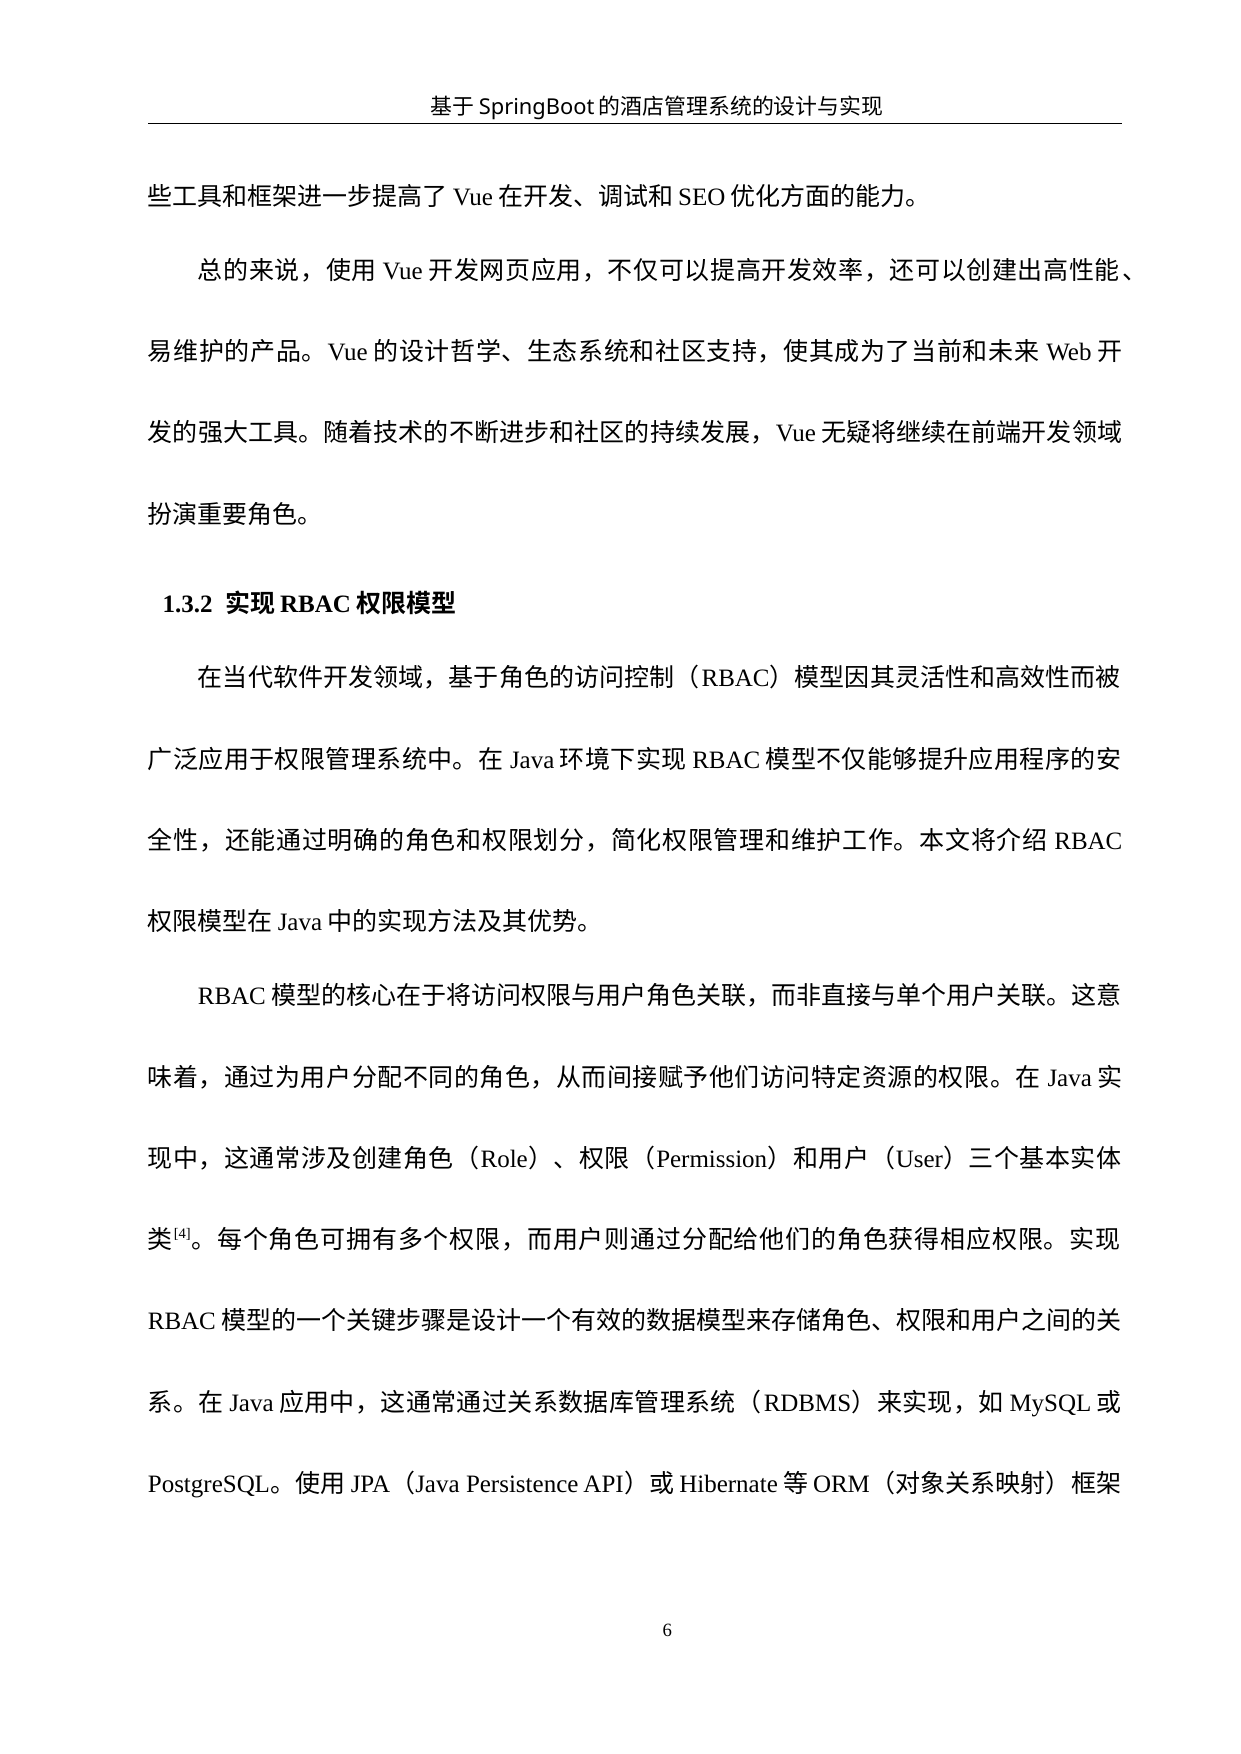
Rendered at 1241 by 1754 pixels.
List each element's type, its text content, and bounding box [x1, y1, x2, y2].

subtitle 实现RBAC权限模型 [162, 570, 1122, 635]
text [148, 162, 1122, 227]
text 总的来说，使用Vue开发网页应用，不仅可以提高开发效率，还可以创建出高性能、易维护的产品。Vue的设计哲学、生态系统和社区支持，使其成为了当前和未来Web开发的强大工具。随着技术的不断进步和社区的持续发展，Vue无疑将继续在前端开发领域扮演重要角色。 [148, 236, 1122, 545]
text 在当代软件开发领域，基于角色的访问控制（RBAC）模型因其灵活性和高效性而被广泛应用于权限管理系统中。在Java环境下实现RBAC模型不仅能够提升应用程序的安全性，还能通过明确的角色和权限划分，简化权限管理和维护工作。本文将介绍RBAC权限模型在Java中的实现方法及其优势。 [148, 643, 1122, 952]
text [148, 961, 1122, 1514]
